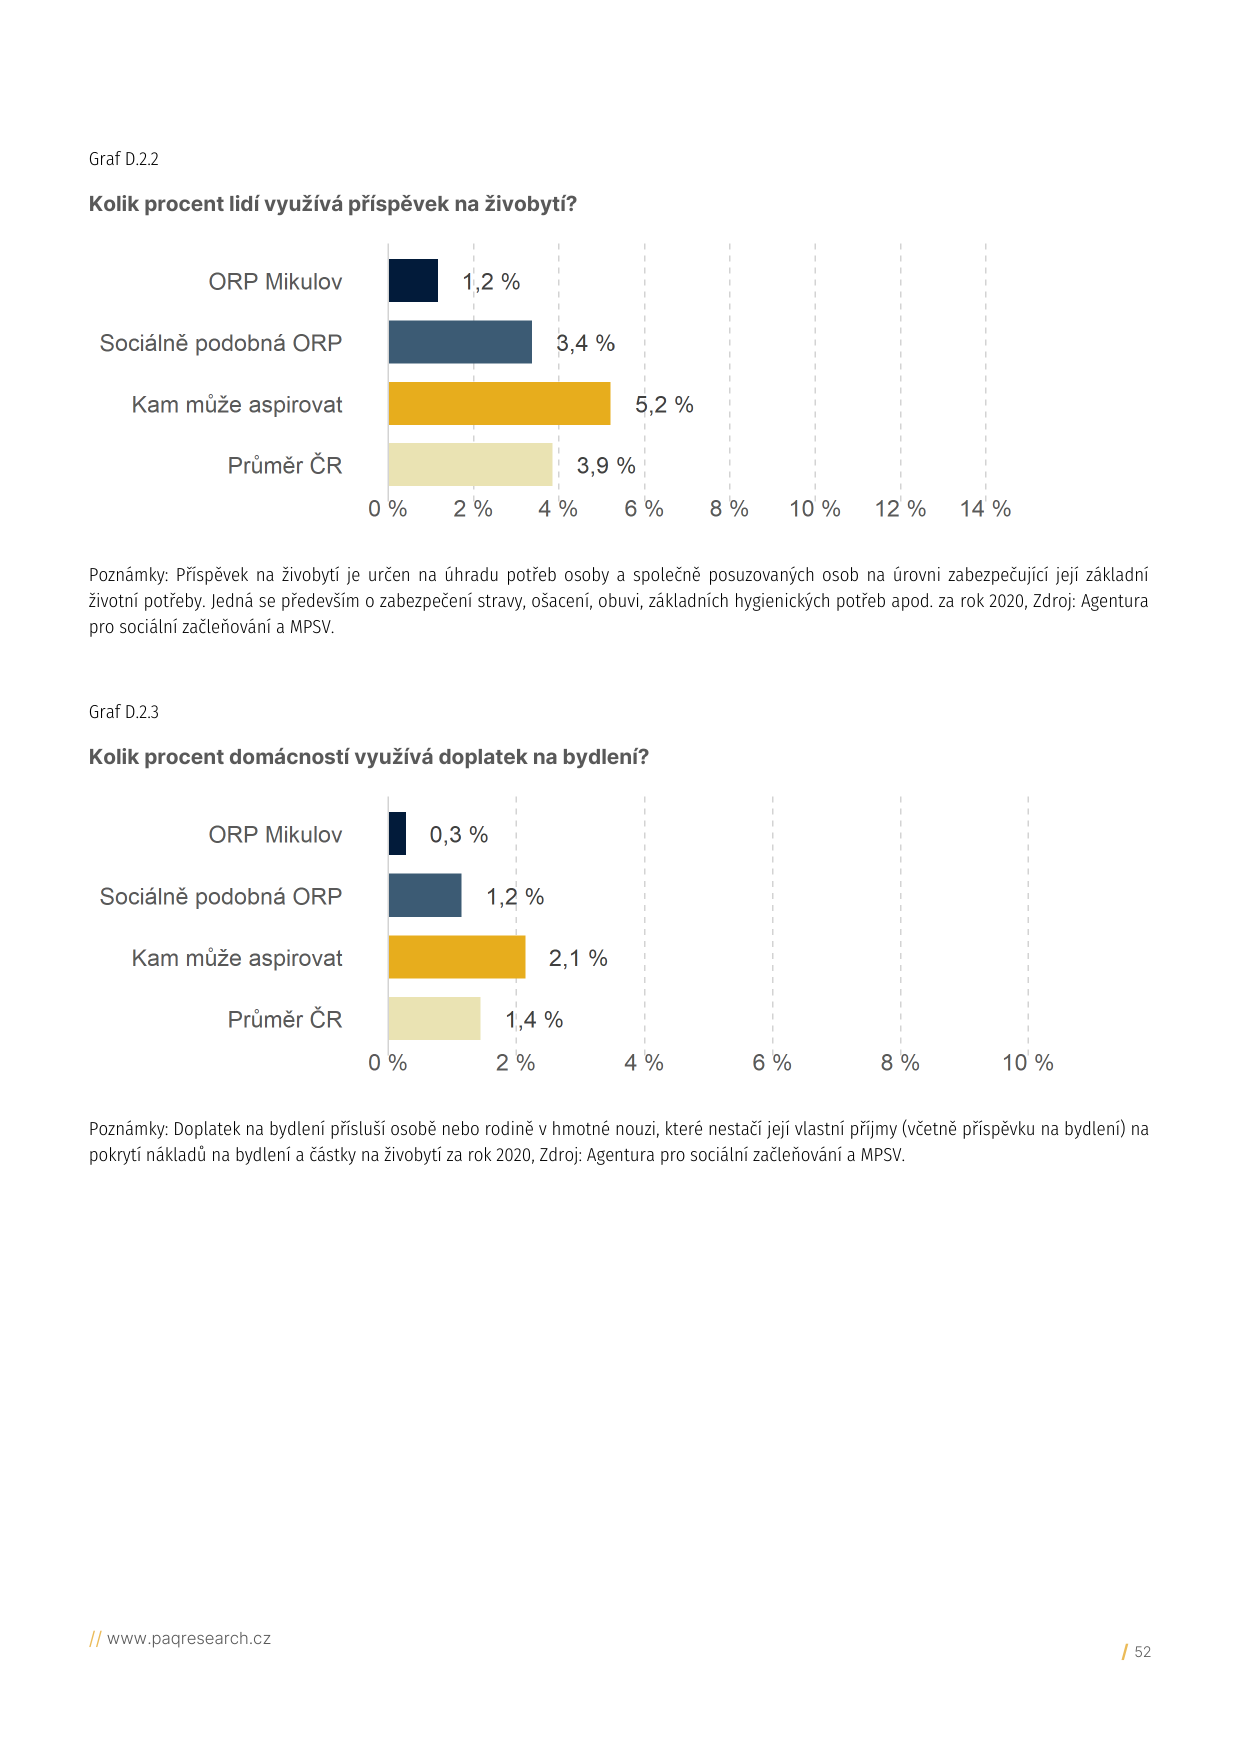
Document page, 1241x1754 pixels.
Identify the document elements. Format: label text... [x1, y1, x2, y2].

text Kolik procent lidí využívá příspěvek na živobytí? [89, 186, 1152, 216]
text Graf D.2.2 [89, 148, 1152, 170]
text Poznámky: Doplatek na bydlení přísluší osobě nebo rodině v hmotné nouzi, které nestačí její vlastní příjmy (včetně příspěvku na bydlení) na pokrytí nákladů na bydlení a částky na živobytí za rok 2020, Zdroj: Agentura pro sociální začleňování a MPSV. [89, 1118, 1152, 1166]
picture [88, 216, 1139, 548]
picture [88, 769, 1139, 1102]
text Poznámky: Příspěvek na živobytí je určen na úhradu potřeb osoby a společně posuzovaných osob na úrovni zabezpečující její základní životní potřeby. Jedná se především o zabezpečení stravy, ošacení, obuvi, základních hygienických potřeb apod. za rok 2020, Zdroj: Agentura pro sociální začleňování a MPSV. [89, 564, 1152, 638]
text Kolik procent domácností využívá doplatek na bydlení? [89, 739, 1152, 770]
text Graf D.2.3 [89, 701, 1152, 724]
